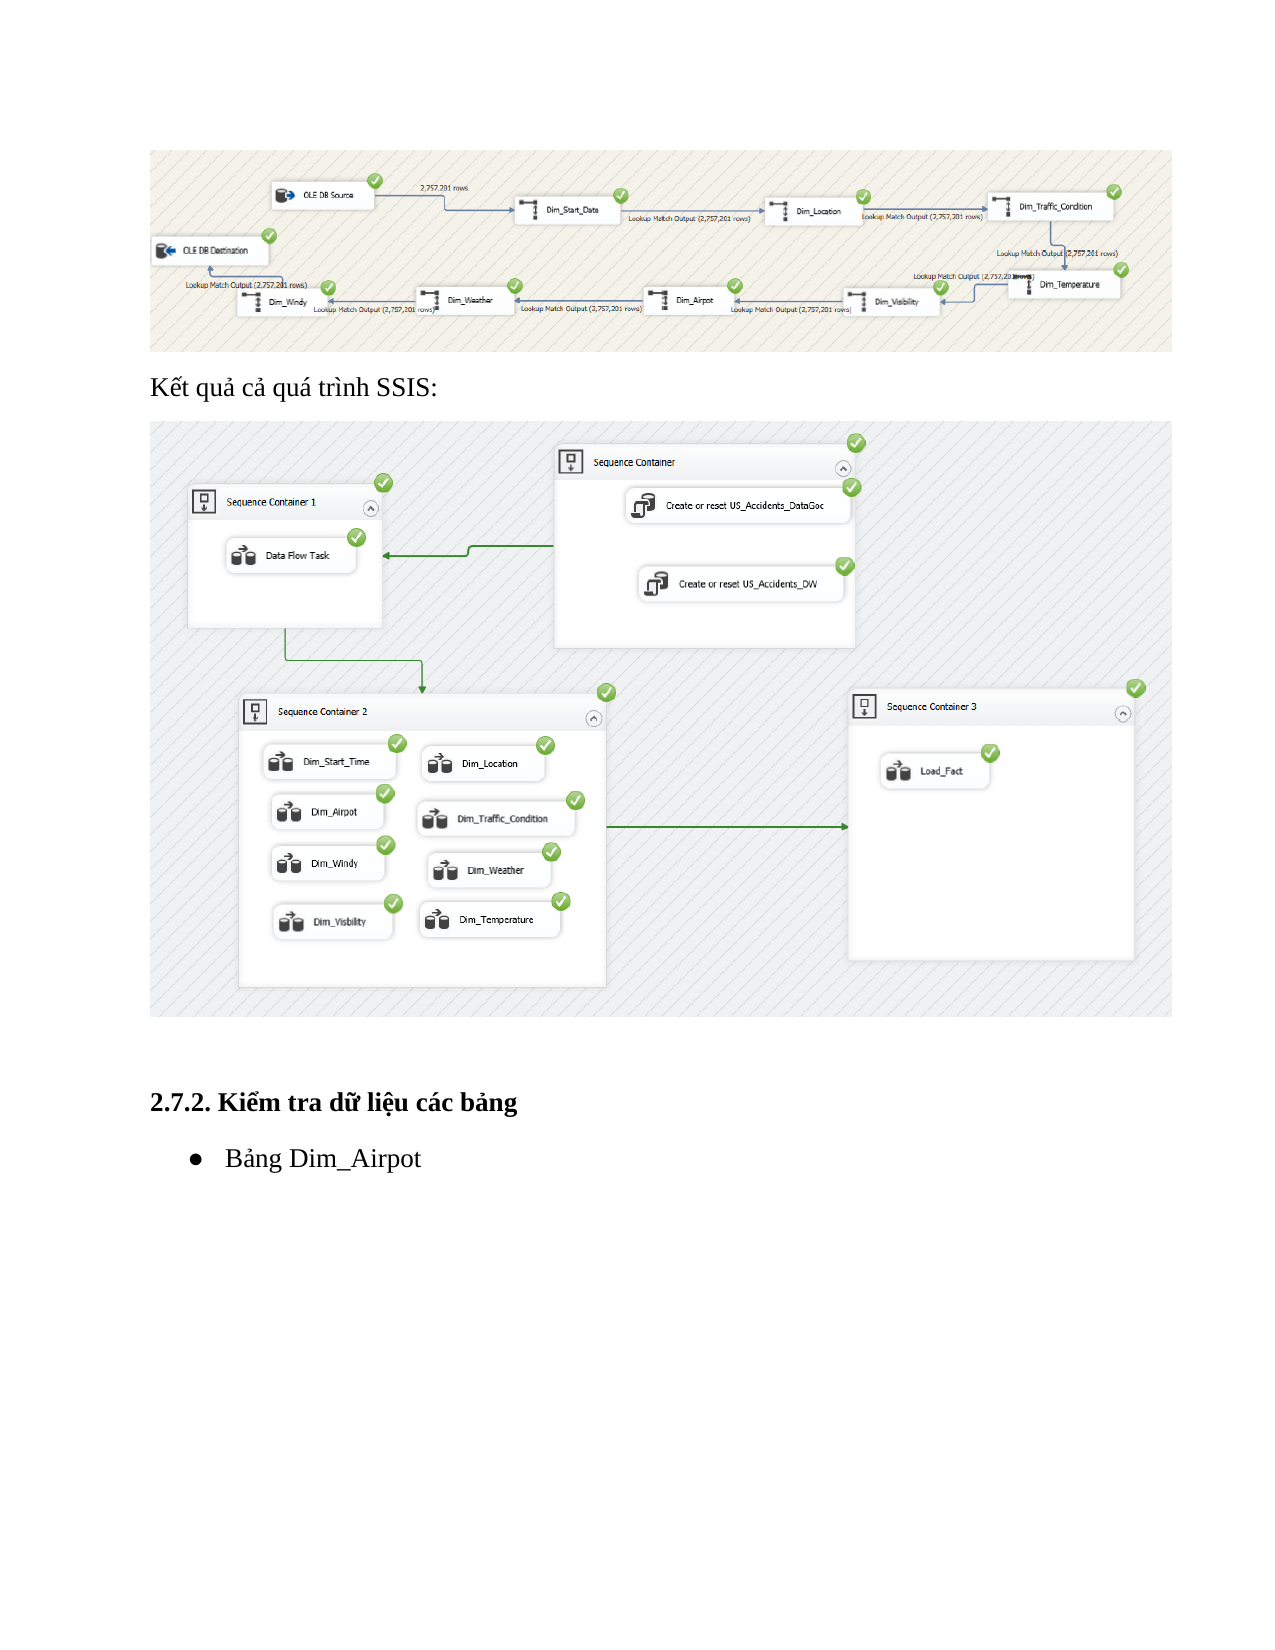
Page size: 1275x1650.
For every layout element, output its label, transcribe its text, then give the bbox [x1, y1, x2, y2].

subtitle 2.7.2. Kiểm tra dữ liệu các bảng [150, 1086, 1172, 1117]
text Kết quả cả quá trình SSIS: [150, 371, 1172, 402]
list Bảng Dim_Airpot [187, 1142, 1172, 1173]
picture [150, 150, 1172, 352]
picture [150, 421, 1172, 1017]
